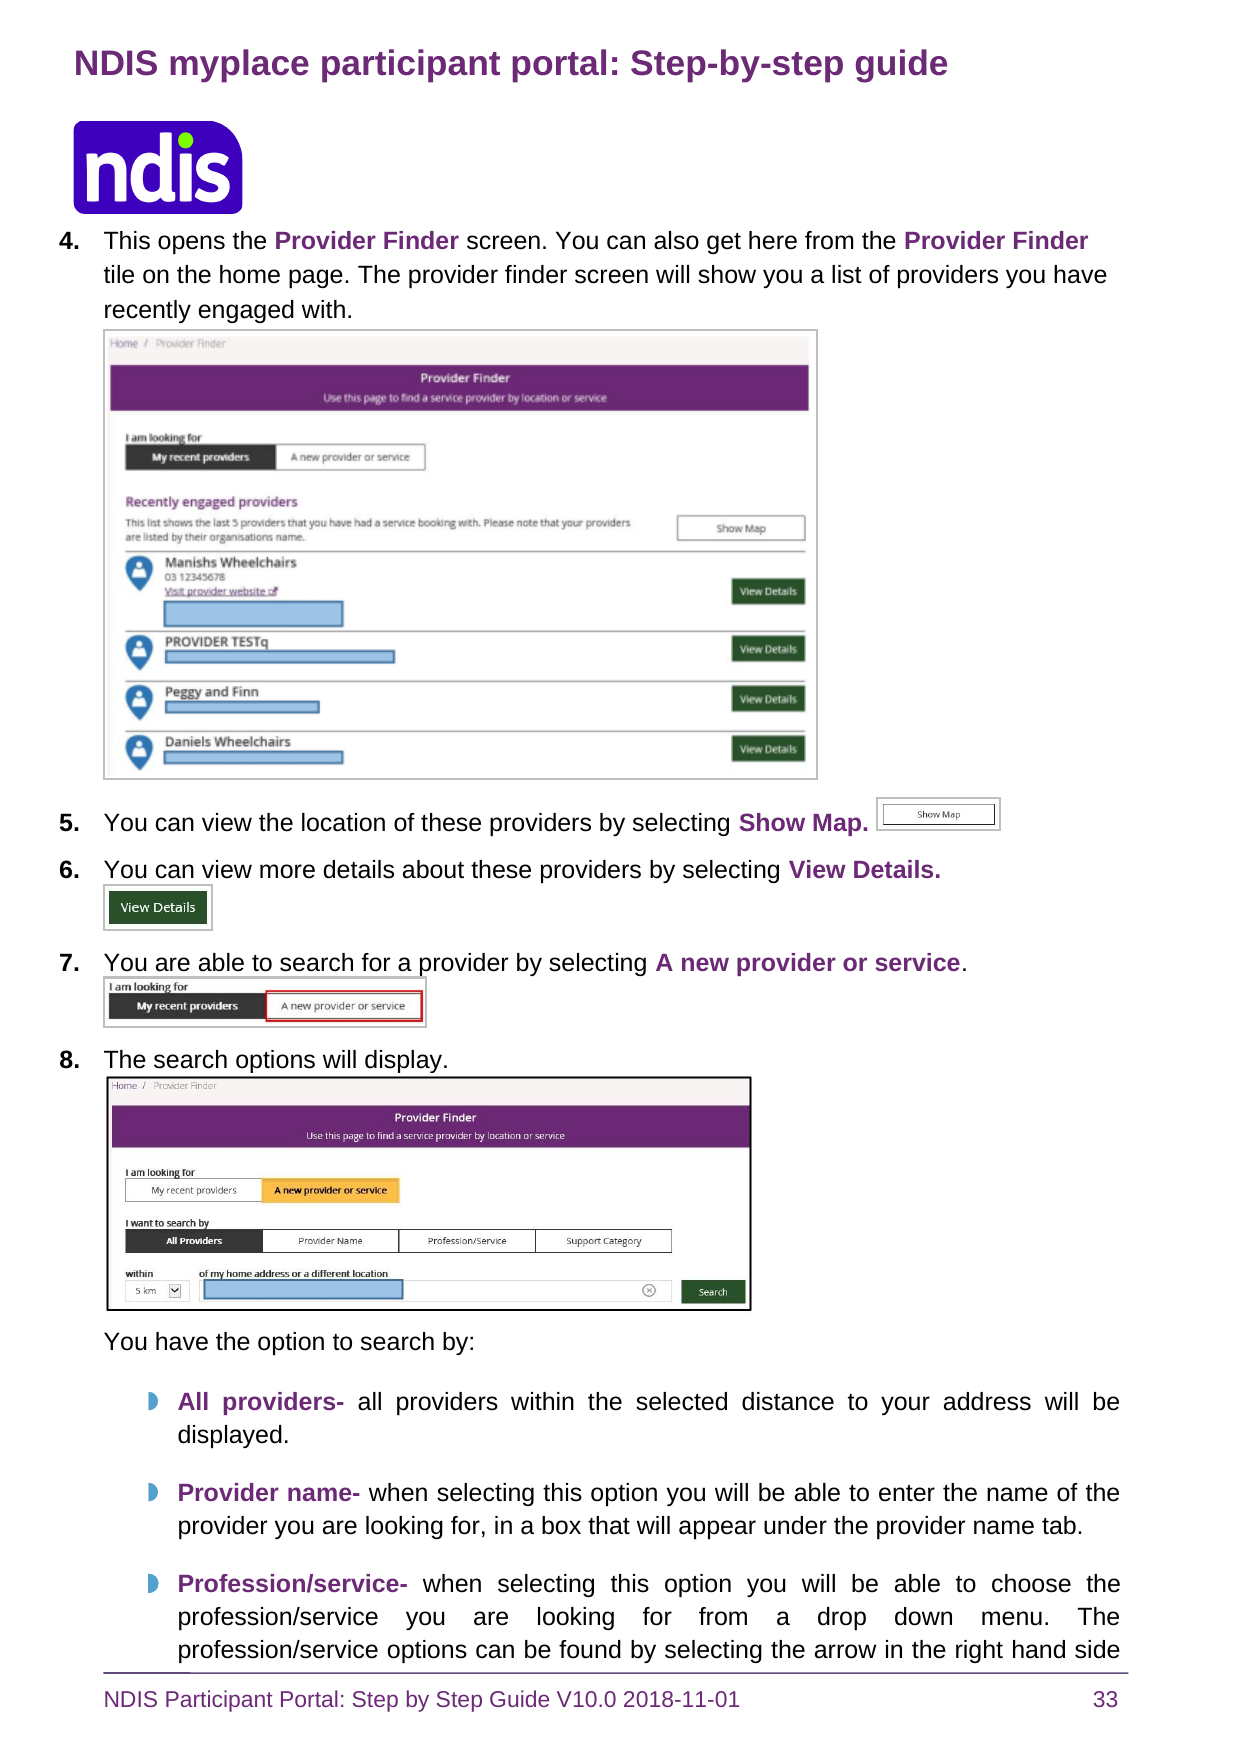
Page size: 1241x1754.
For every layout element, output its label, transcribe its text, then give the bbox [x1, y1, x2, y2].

text You have the option to search by: [103, 1327, 1122, 1356]
list This opens the Provider Finder screen. You can also get here from the Provider Finder tile on the home page. The provider finder screen will show you a list of providers you have recently engaged with. [59, 226, 1122, 323]
list You are able to search for a provider by selecting A new provider or service. [59, 948, 1122, 976]
picture [105, 331, 816, 778]
picture [73, 121, 243, 214]
list The search options will display. [59, 1045, 1122, 1074]
picture [103, 1073, 755, 1315]
list You can view more details about these providers by selecting View Details. [59, 855, 1122, 884]
picture [105, 886, 211, 929]
picture [105, 979, 425, 1026]
list All providers- all providers within the selected distance to your address will be displayed. [148, 1386, 1122, 1448]
list Provider name- when selecting this option you will be able to enter the name of the provider you are looking for, in a box that will appear under the provider name tab. [148, 1478, 1122, 1539]
list You can view the location of these providers by selecting Show Map. [59, 797, 1122, 837]
picture [878, 799, 999, 829]
